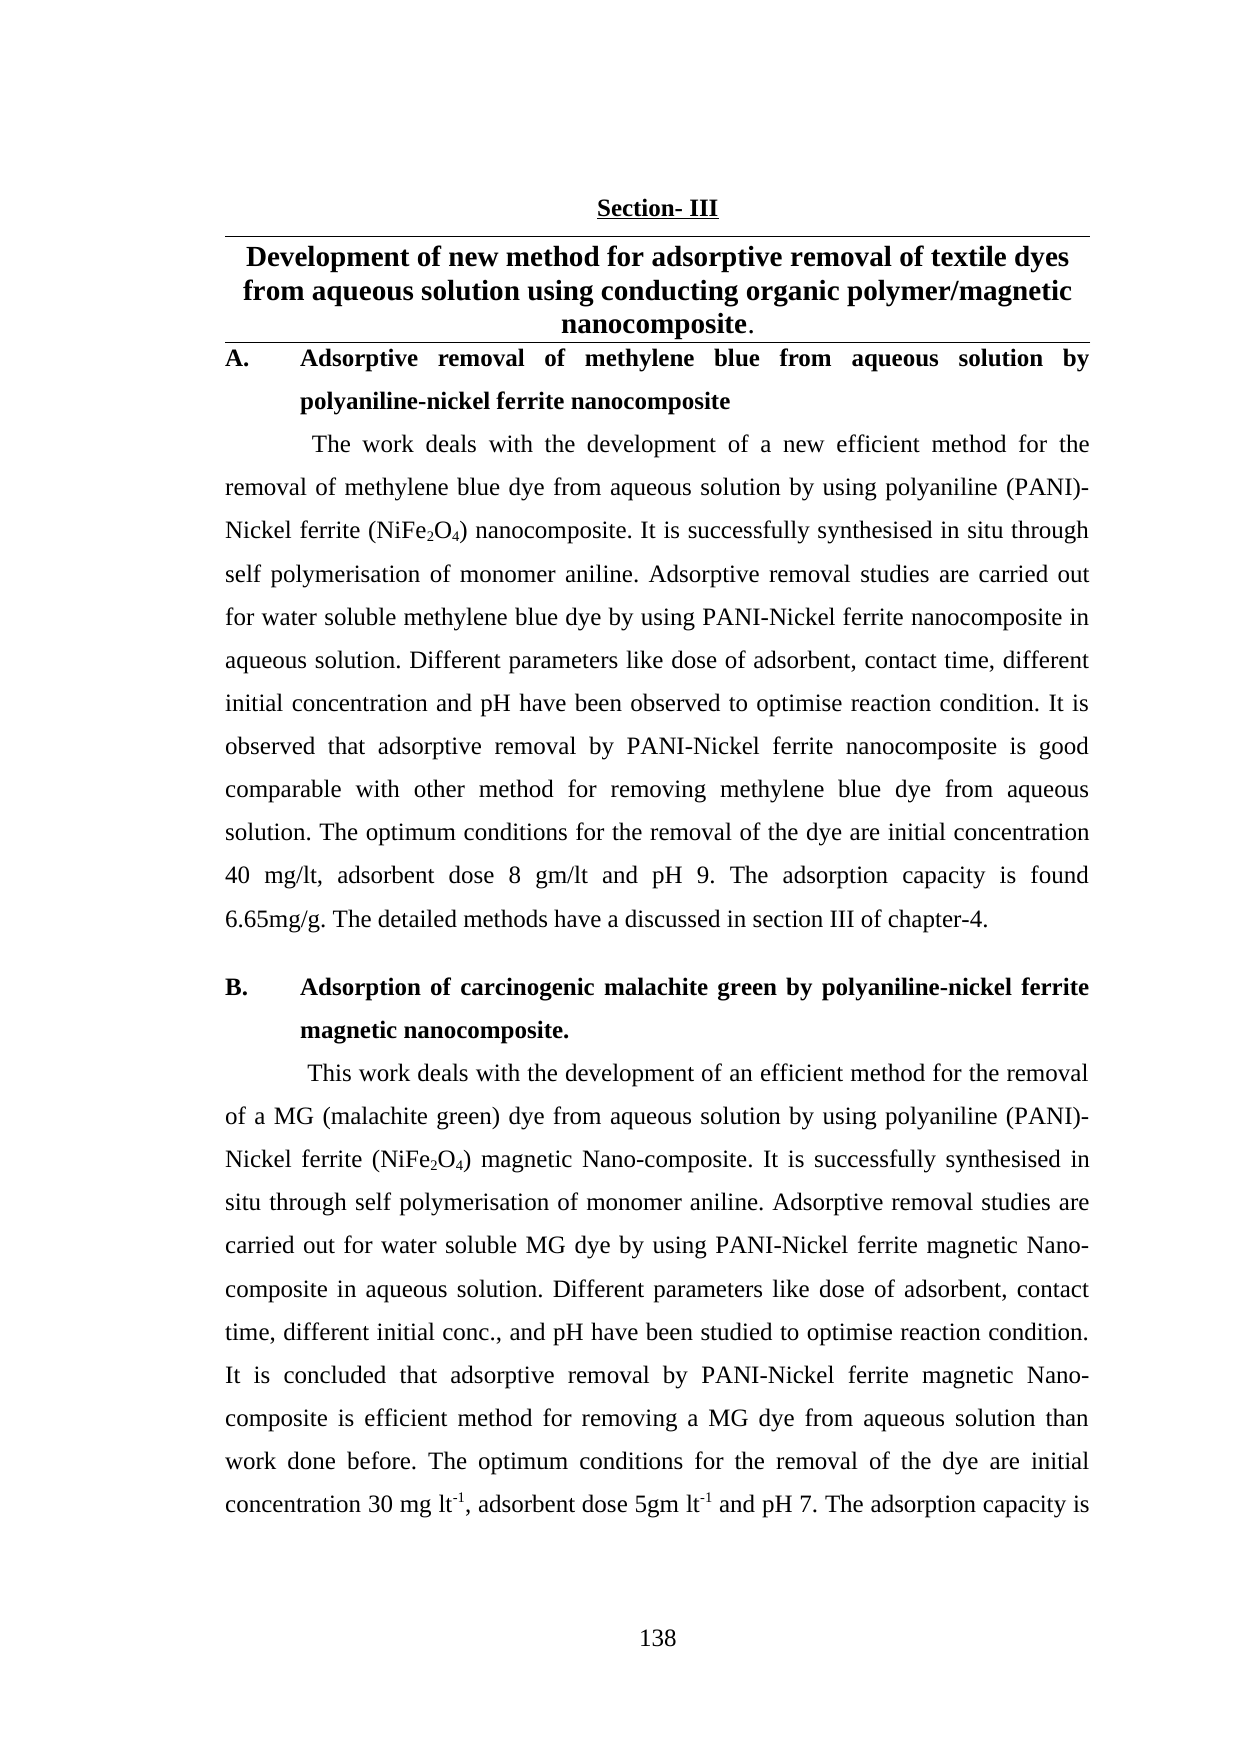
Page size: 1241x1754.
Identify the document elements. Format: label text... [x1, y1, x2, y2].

text Section- III [225, 193, 1090, 222]
text The work deals with the development of a new efficient method for the removal of methylene blue dye from aqueous solution by using polyaniline (PANI)-Nickel ferrite (NiFe2O4) nanocomposite. It is successfully synthesised in situ through self polymerisation of monomer aniline. Adsorptive removal studies are carried out for water soluble methylene blue dye by using PANI-Nickel ferrite nanocomposite in aqueous solution. Different parameters like dose of adsorbent, contact time, different initial concentration and pH have been observed to optimise reaction condition. It is observed that adsorptive removal by PANI-Nickel ferrite nanocomposite is good comparable with other method for removing methylene blue dye from aqueous solution. The optimum conditions for the removal of the dye are initial concentration 40 mg/lt, adsorbent dose 8 gm/lt and pH 9. The adsorption capacity is found 6.65mg/g. The detailed methods have a discussed in section III of chapter-4. [225, 429, 1090, 932]
text Development of new method for adsorptive removal of textile dyes from aqueous solution using conducting organic polymer/magnetic nanocomposite. [225, 237, 1090, 342]
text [225, 1058, 1090, 1518]
text B. Adsorption of carcinogenic malachite green by polyaniline-nickel ferrite magnetic nanocomposite. [225, 972, 1090, 1044]
list A. Adsorptive removal of methylene blue from aqueous solution by polyaniline-nickel ferrite nanocomposite [225, 343, 1090, 415]
